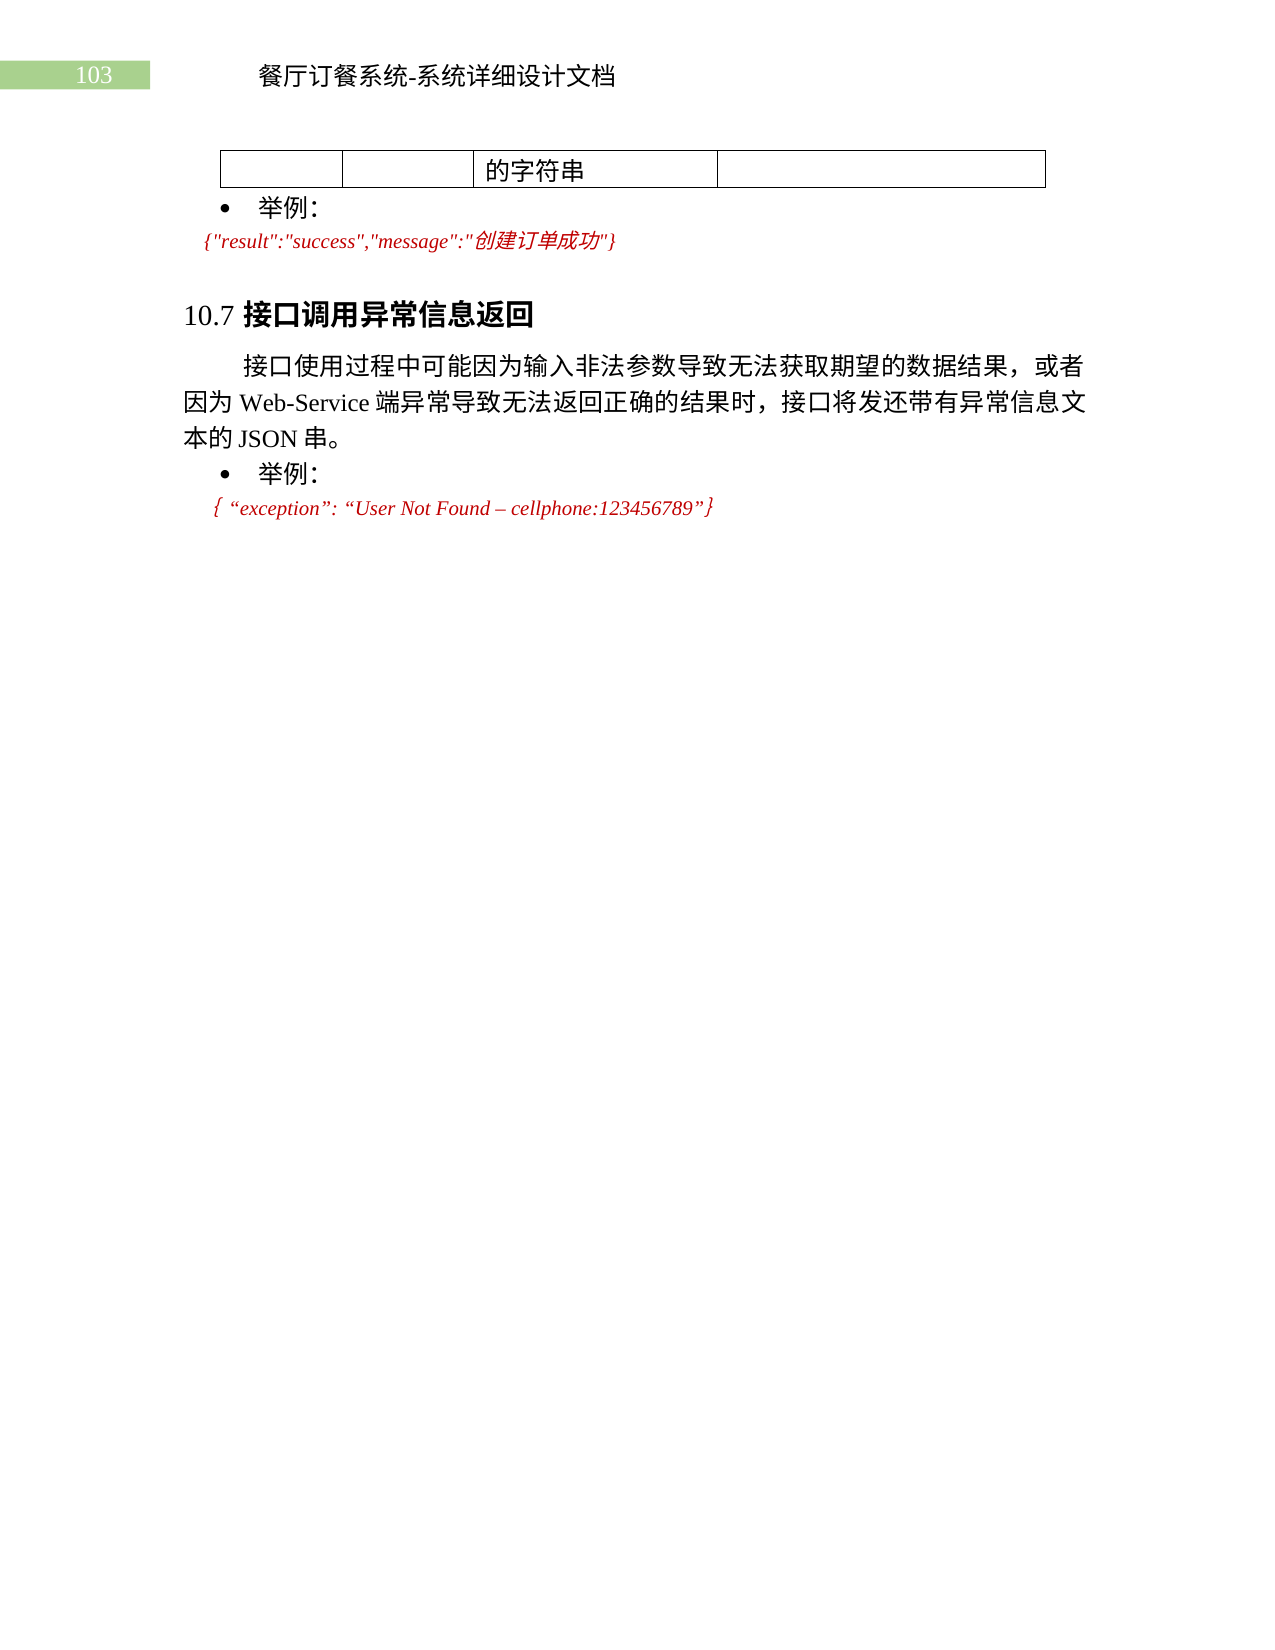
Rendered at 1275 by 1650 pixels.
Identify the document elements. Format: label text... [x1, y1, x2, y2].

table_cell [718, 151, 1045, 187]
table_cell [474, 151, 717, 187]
text {"result":"success","message":"创建订单成功"} [183, 224, 1088, 255]
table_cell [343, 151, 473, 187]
text ｛ “exception”: “User Not Found – cellphone:123456789”｝ [183, 491, 1088, 521]
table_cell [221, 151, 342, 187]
text 接口使用过程中可能因为输入非法参数导致无法获取期望的数据结果，或者因为Web-Service端异常导致无法返回正确的结果时，接口将发还带有异常信息文本的JSON串。 [183, 346, 1088, 455]
subtitle 接口调用异常信息返回 [183, 291, 1088, 334]
list 举例： [221, 455, 1088, 491]
list 举例： [221, 188, 1088, 224]
